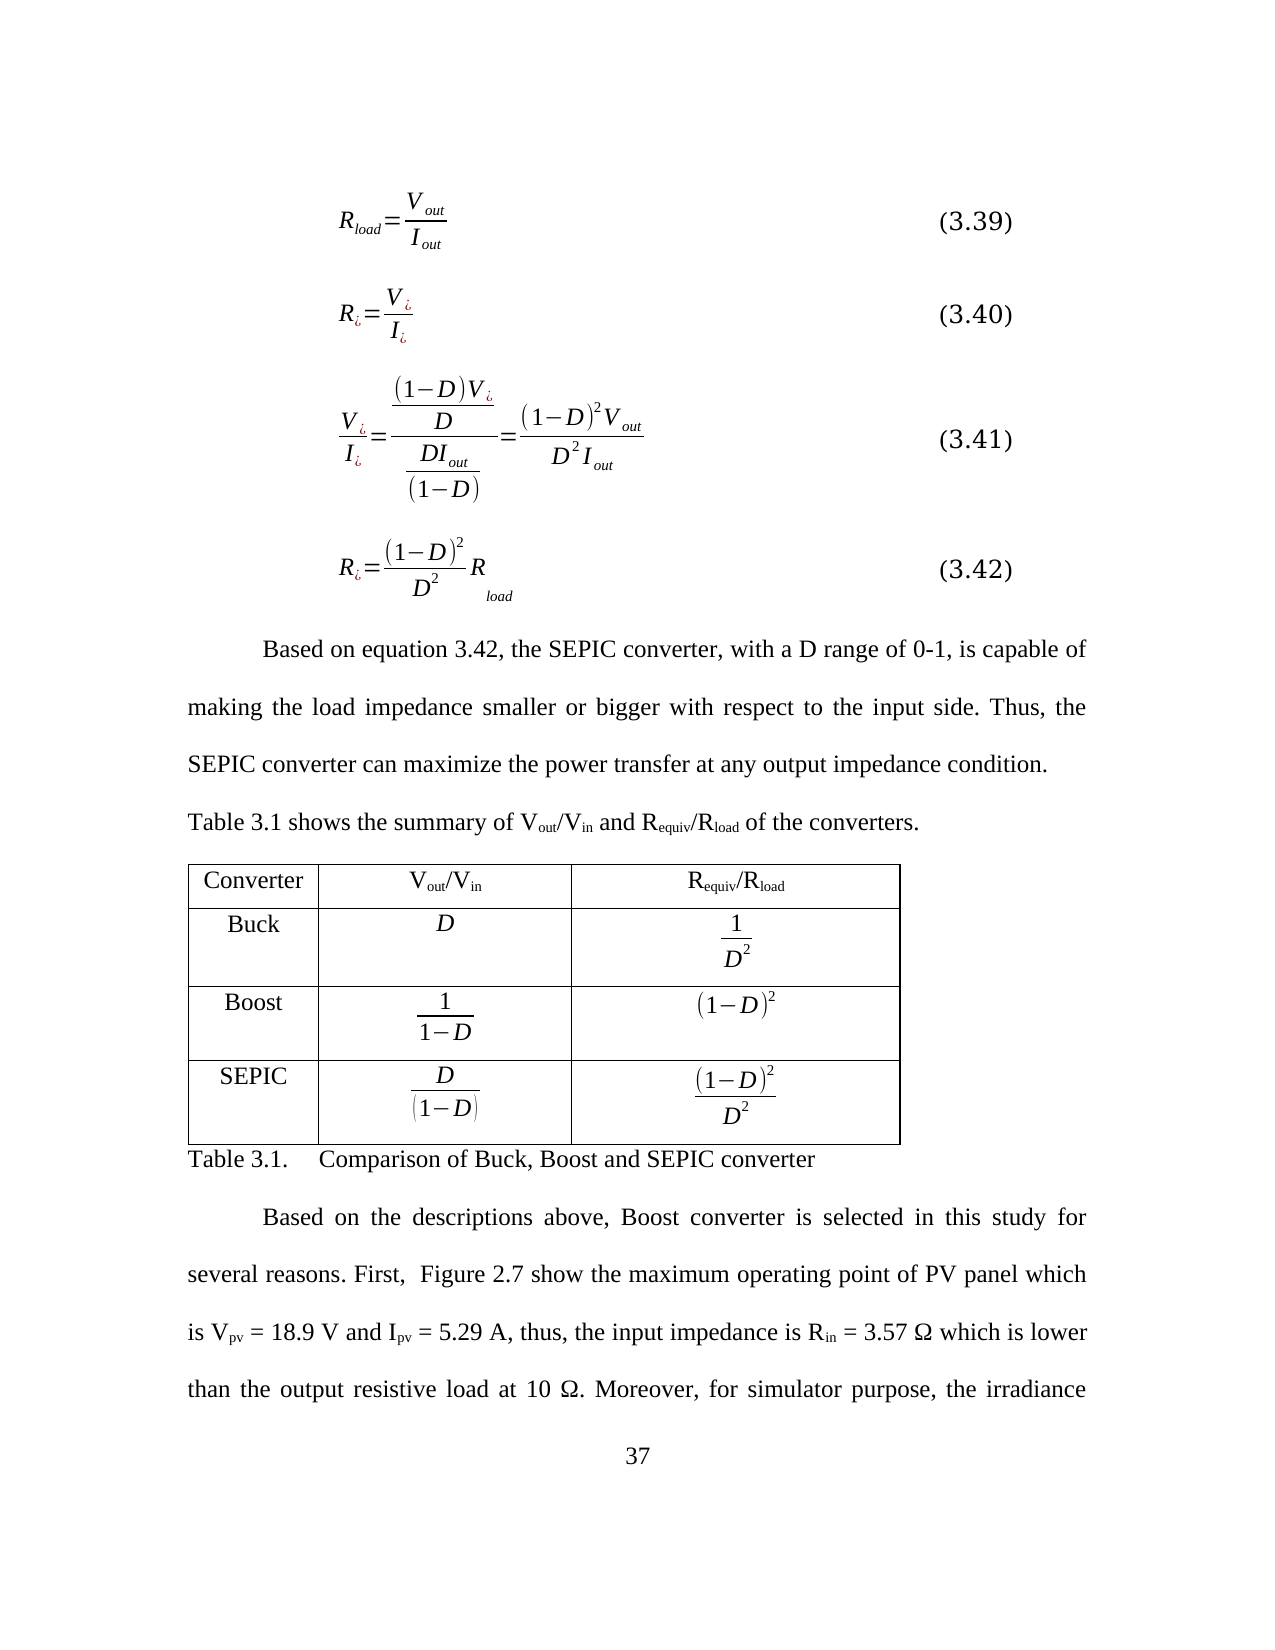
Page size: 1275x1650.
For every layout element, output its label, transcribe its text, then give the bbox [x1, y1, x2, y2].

table_cell SEPIC [189, 1061, 318, 1143]
subtitle Comparison of Buck, Boost and SEPIC converter [187, 1144, 1087, 1173]
text (3.42) [187, 534, 1087, 604]
text (3.40) [187, 284, 1087, 344]
table_cell [572, 909, 899, 986]
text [187, 1202, 1087, 1403]
table_header Requiv/Rload [572, 865, 899, 908]
text Table 3.1 shows the summary of Vout/Vin and Requiv/Rload of the converters. [187, 807, 1087, 836]
table_cell [319, 909, 571, 986]
table_cell [572, 1061, 899, 1143]
text (3.41) [187, 374, 1087, 504]
text (3.39) [187, 187, 1087, 254]
text Based on equation 3.42, the SEPIC converter, with a D range of 0-1, is capable of making the load impedance smaller or bigger with respect to the input side. Thus, the SEPIC converter can maximize the power transfer at any output impedance condition. [187, 634, 1087, 778]
table_cell [319, 1061, 571, 1143]
table_cell [572, 987, 899, 1060]
table_header Converter [189, 865, 318, 908]
table_cell Boost [189, 987, 318, 1060]
table_cell [319, 987, 571, 1060]
table_cell Buck [189, 909, 318, 986]
table_header Vout/Vin [319, 865, 571, 908]
